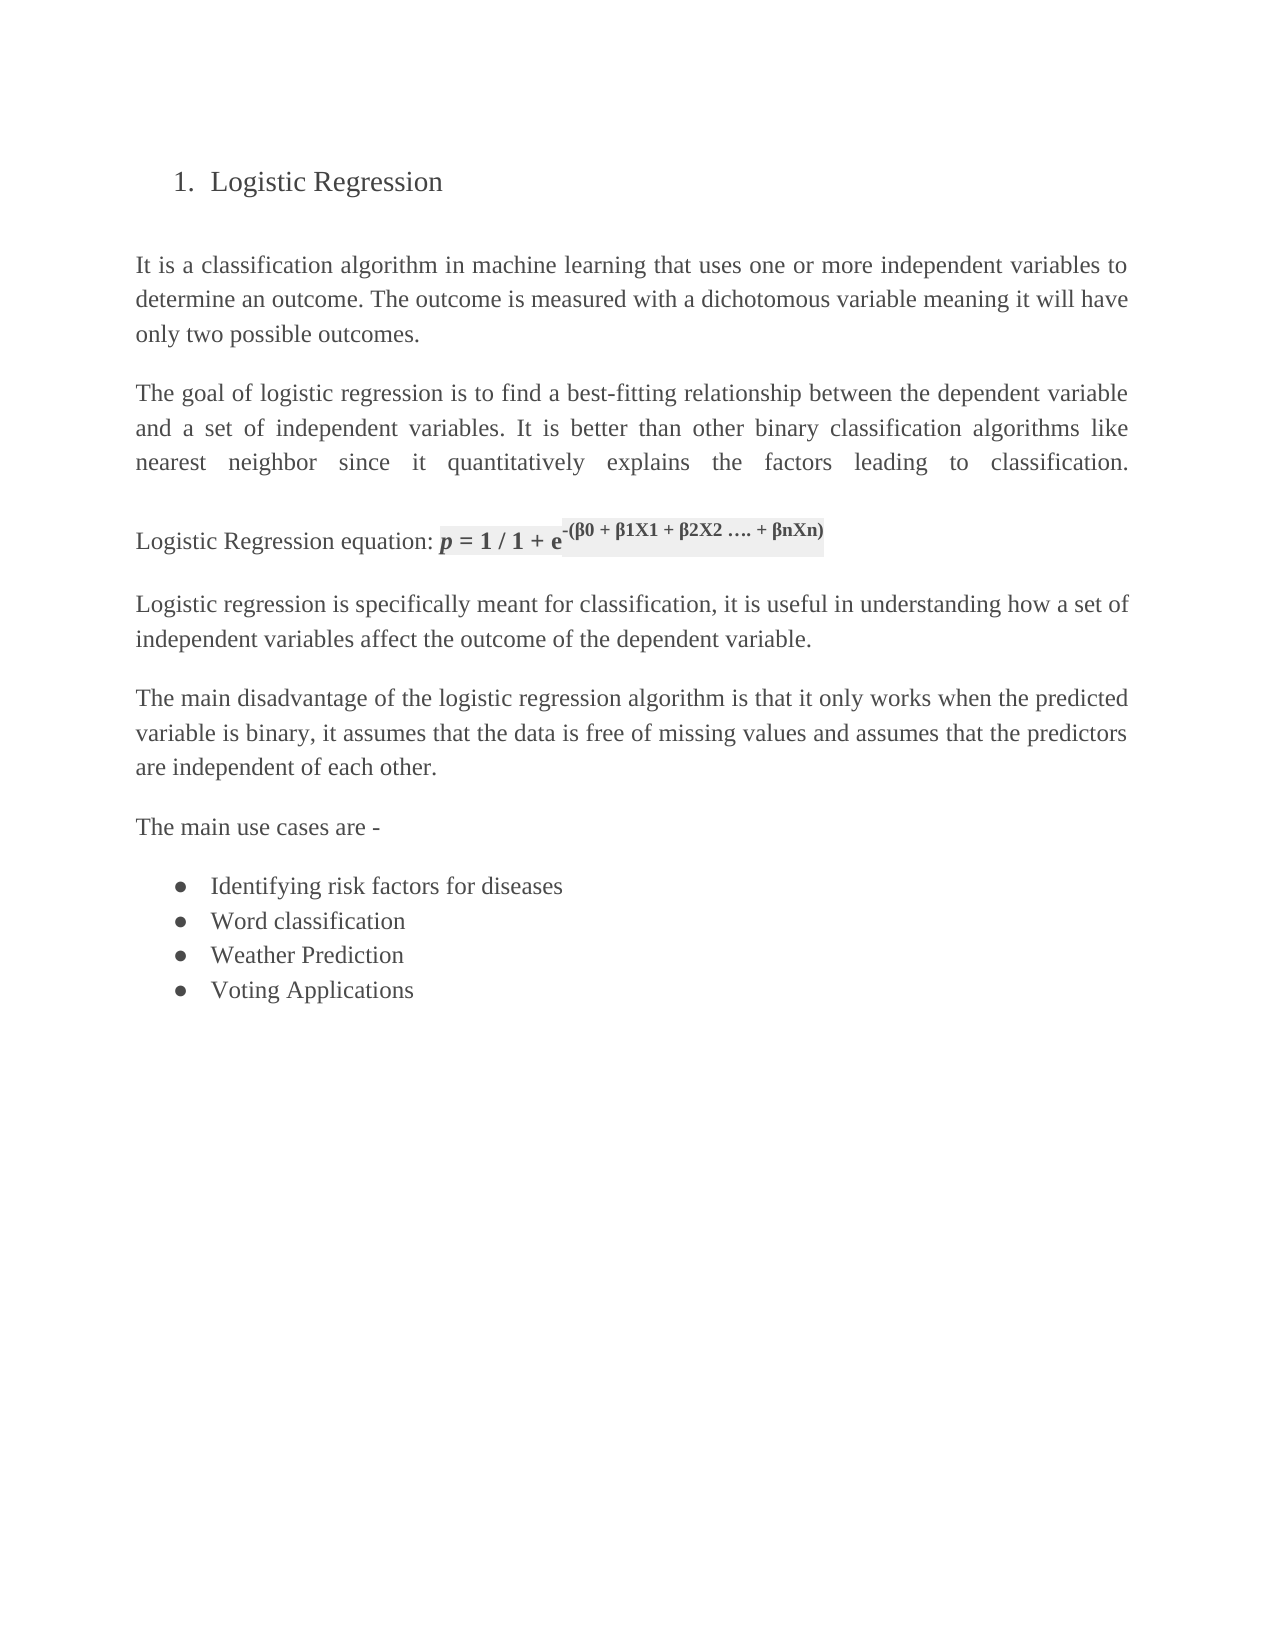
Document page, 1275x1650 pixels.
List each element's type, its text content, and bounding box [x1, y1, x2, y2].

text Logistic regression is specifically meant for classification, it is useful in understanding how a set of independent variables affect the outcome of the dependent variable. [135, 589, 1130, 652]
text It is a classification algorithm in machine learning that uses one or more independent variables to determine an outcome. The outcome is measured with a dichotomous variable meaning it will have only two possible outcomes. [135, 250, 1130, 348]
text The goal of logistic regression is to find a best-fitting relationship between the dependent variable and a set of independent variables. It is better than other binary classification algorithms like nearest neighbor since it quantitatively explains the factors leading to classification. Logistic Regression equation: p = 1 / 1 + e-(β0 + β1X1 + β2X2 …. + βnXn) [135, 378, 1130, 557]
list Word classification [173, 906, 1130, 934]
list Weather Prediction [173, 940, 1130, 969]
text The main disadvantage of the logistic regression algorithm is that it only works when the predicted variable is binary, it assumes that the data is free of missing values and assumes that the predictors are independent of each other. [135, 683, 1130, 781]
subtitle Logistic Regression [173, 164, 1130, 237]
list Voting Applications [173, 975, 1130, 1004]
list Identifying risk factors for diseases [173, 871, 1130, 900]
text The main use cases are - [135, 812, 1130, 840]
